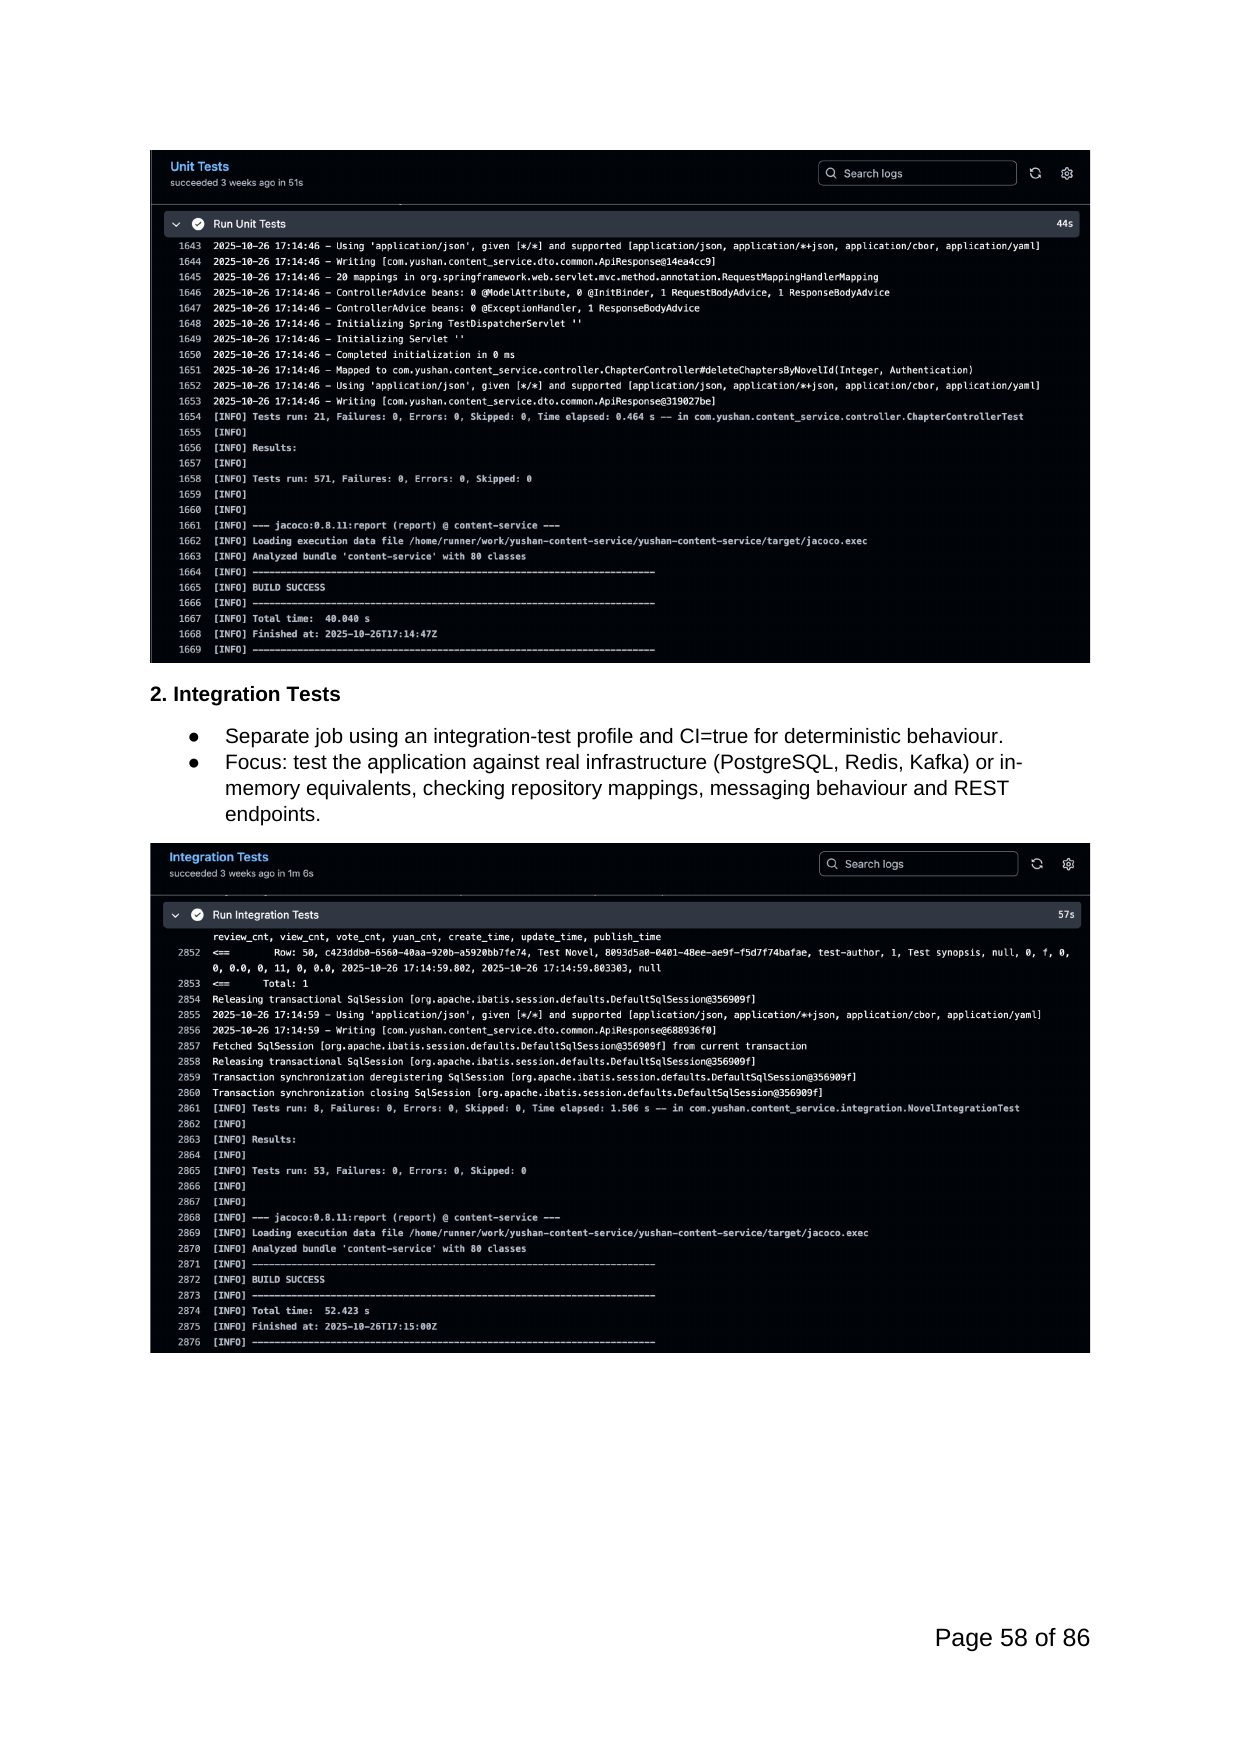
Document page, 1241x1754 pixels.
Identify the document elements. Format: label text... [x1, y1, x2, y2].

picture [150, 150, 1091, 663]
list Focus: test the application against real infrastructure (PostgreSQL, Redis, Kafka) or in-memory equivalents, checking repository mappings, messaging behaviour and REST endpoints. [187, 750, 1090, 825]
text 2. Integration Tests [150, 681, 1090, 705]
picture [150, 843, 1091, 1353]
list Separate job using an integration-test profile and CI=true for deterministic behaviour. [187, 724, 1090, 748]
